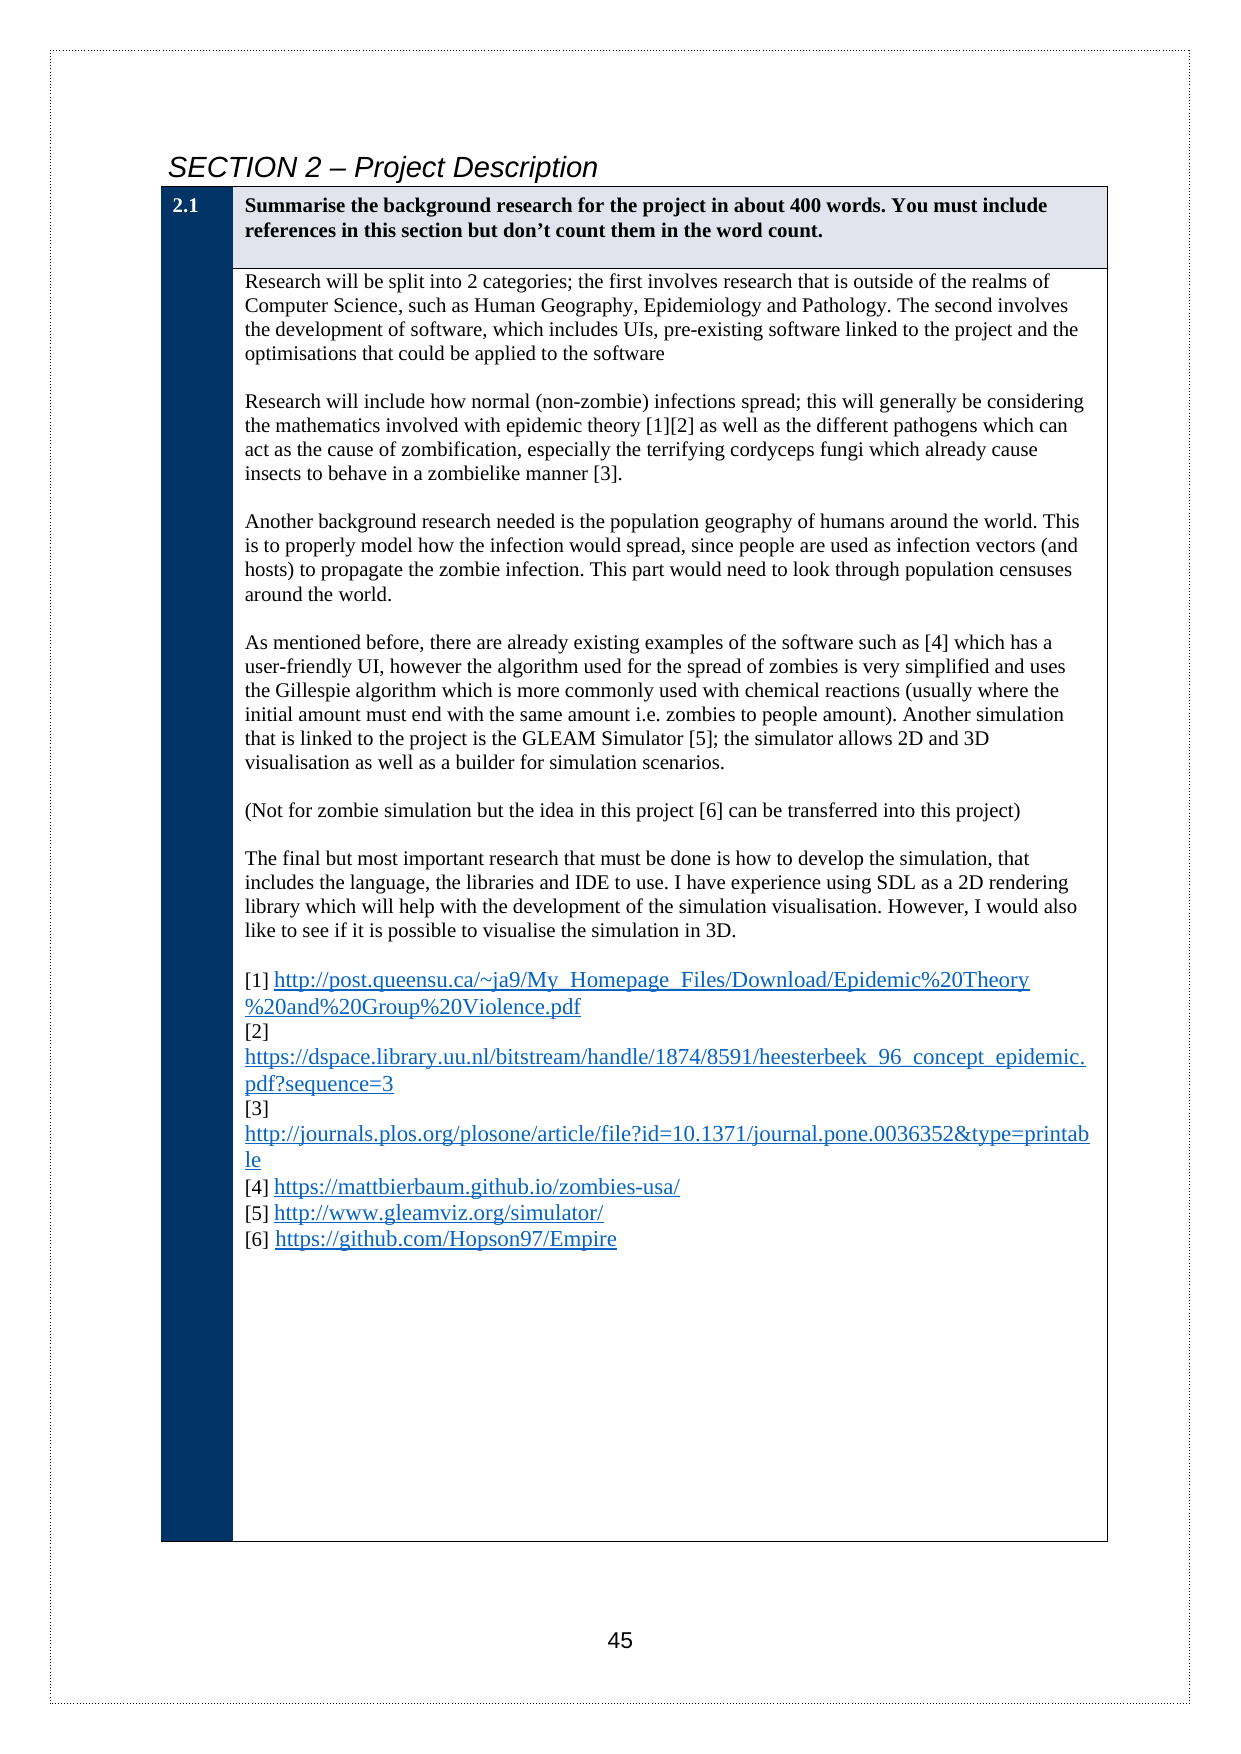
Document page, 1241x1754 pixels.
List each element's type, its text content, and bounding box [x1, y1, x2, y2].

table_cell [161, 268, 233, 1541]
table_cell Research will be split into 2 categories; the first involves research that is outside of the realms of Computer Science, such as Human Geography, Epidemiology and Pathology. The second involves the development of software, which includes UIs, pre-existing software linked to the project and the optimisations that could be applied to the software Research will include how normal (non-zombie) infections spread; this will generally be considering the mathematics involved with epidemic theory [1][2] as well as the different pathogens which can act as the cause of zombification, especially the terrifying cordyceps fungi which already cause insects to behave in a zombielike manner [3]. Another background research needed is the population geography of humans around the world. This is to properly model how the infection would spread, since people are used as infection vectors (and hosts) to propagate the zombie infection. This part would need to look through population censuses around the world. As mentioned before, there are already existing examples of the software such as [4] which has a user-friendly UI, however the algorithm used for the spread of zombies is very simplified and uses the Gillespie algorithm which is more commonly used with chemical reactions (usually where the initial amount must end with the same amount i.e. zombies to people amount). Another simulation that is linked to the project is the GLEAM Simulator [5]; the simulator allows 2D and 3D visualisation as well as a builder for simulation scenarios. (Not for zombie simulation but the idea in this project [6] can be transferred into this project) The final but most important research that must be done is how to develop the simulation, that includes the language, the libraries and IDE to use. I have experience using SDL as a 2D rendering library which will help with the development of the simulation visualisation. However, I would also like to see if it is possible to visualise the simulation in 3D. [1] http://post.queensu.ca/~ja9/My_Homepage_Files/Download/Epidemic%20Theory%20and%20Group%20Violence.pdf [2] https://dspace.library.uu.nl/bitstream/handle/1874/8591/heesterbeek_96_concept_epidemic.pdf?sequence=3 [3] http://journals.plos.org/plosone/article/file?id=10.1371/journal.pone.0036352&type=printable [4] https://mattbierbaum.github.io/zombies-usa/ [5] http://www.gleamviz.org/simulator/ [6] https://github.com/Hopson97/Empire [233, 269, 1107, 1541]
table_header Summarise the background research for the project in about 400 words. You must include references in this section but don’t count them in the word count. [233, 187, 1107, 268]
subtitle SECTION 2 – Project Description [168, 150, 1090, 183]
table_header 2.1 [161, 187, 233, 268]
